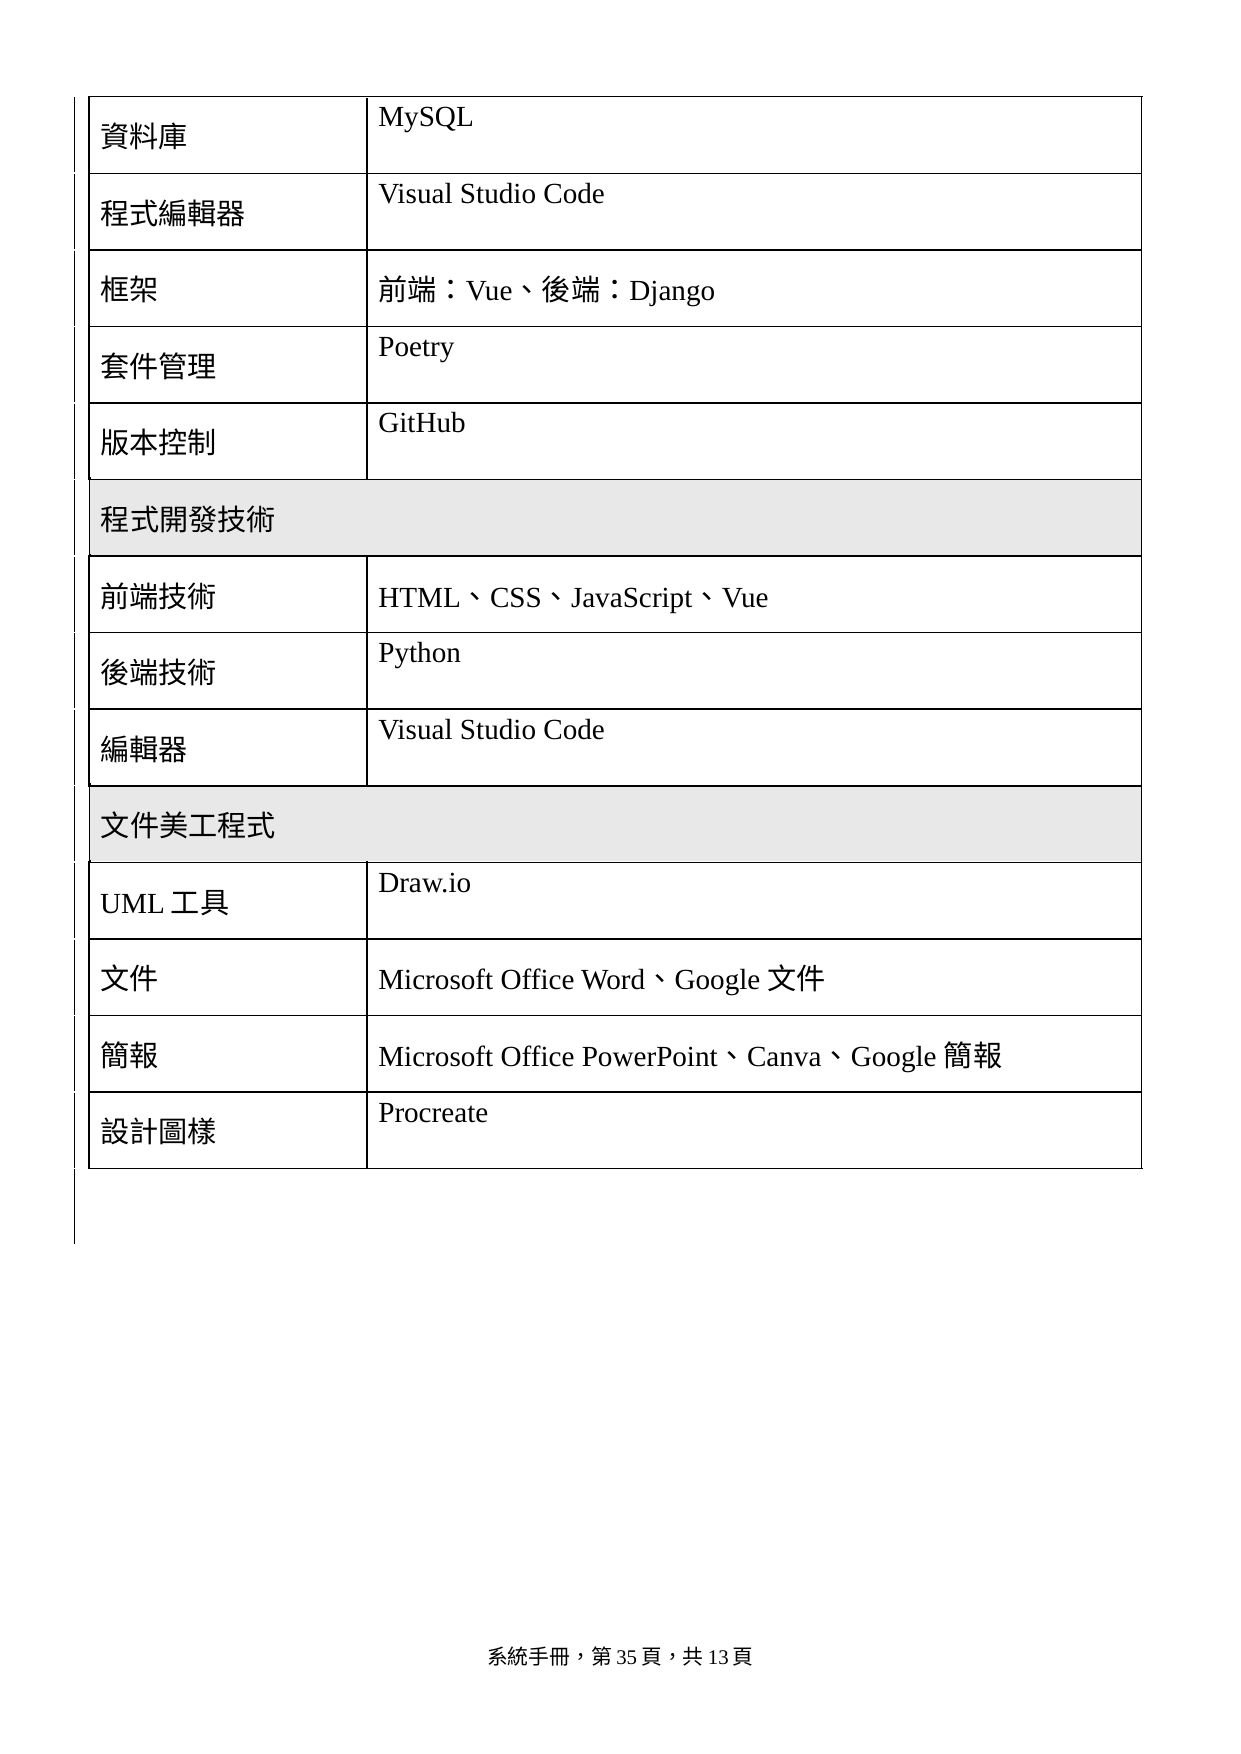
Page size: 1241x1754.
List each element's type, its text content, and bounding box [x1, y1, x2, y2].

table_cell Visual Studio Code [368, 174, 1141, 249]
table_cell MySQL [368, 97, 1141, 172]
table_cell UML工具 [90, 863, 366, 938]
table_cell Python [368, 633, 1141, 708]
table_cell 前端技術 [90, 557, 366, 632]
table_cell 文件 [90, 940, 366, 1014]
table_cell 後端技術 [90, 633, 366, 708]
table_cell 資料庫 [90, 97, 367, 172]
table_cell 版本控制 [90, 404, 366, 479]
table_cell 框架 [90, 251, 366, 326]
table_cell Draw.io [368, 863, 1141, 938]
table_cell Poetry [368, 327, 1141, 402]
table_cell 前端：Vue、後端：Django [368, 251, 1141, 326]
table_cell 程式編輯器 [90, 174, 366, 249]
table_cell 設計圖樣 [90, 1093, 366, 1168]
table_cell 簡報 [90, 1016, 366, 1091]
table_cell 編輯器 [90, 710, 366, 785]
table_cell GitHub [368, 404, 1141, 479]
table_cell 文件美工程式 [90, 787, 1141, 861]
table_cell 程式開發技術 [90, 480, 1141, 555]
table_cell 套件管理 [90, 327, 366, 402]
table_cell Procreate [368, 1093, 1141, 1168]
table_cell HTML、CSS、JavaScript、Vue [368, 557, 1141, 632]
table_cell Microsoft Office Word、Google 文件 [368, 940, 1141, 1014]
table_cell Microsoft Office PowerPoint、Canva、Google 簡報 [368, 1016, 1141, 1091]
table_cell Visual Studio Code [368, 710, 1141, 785]
